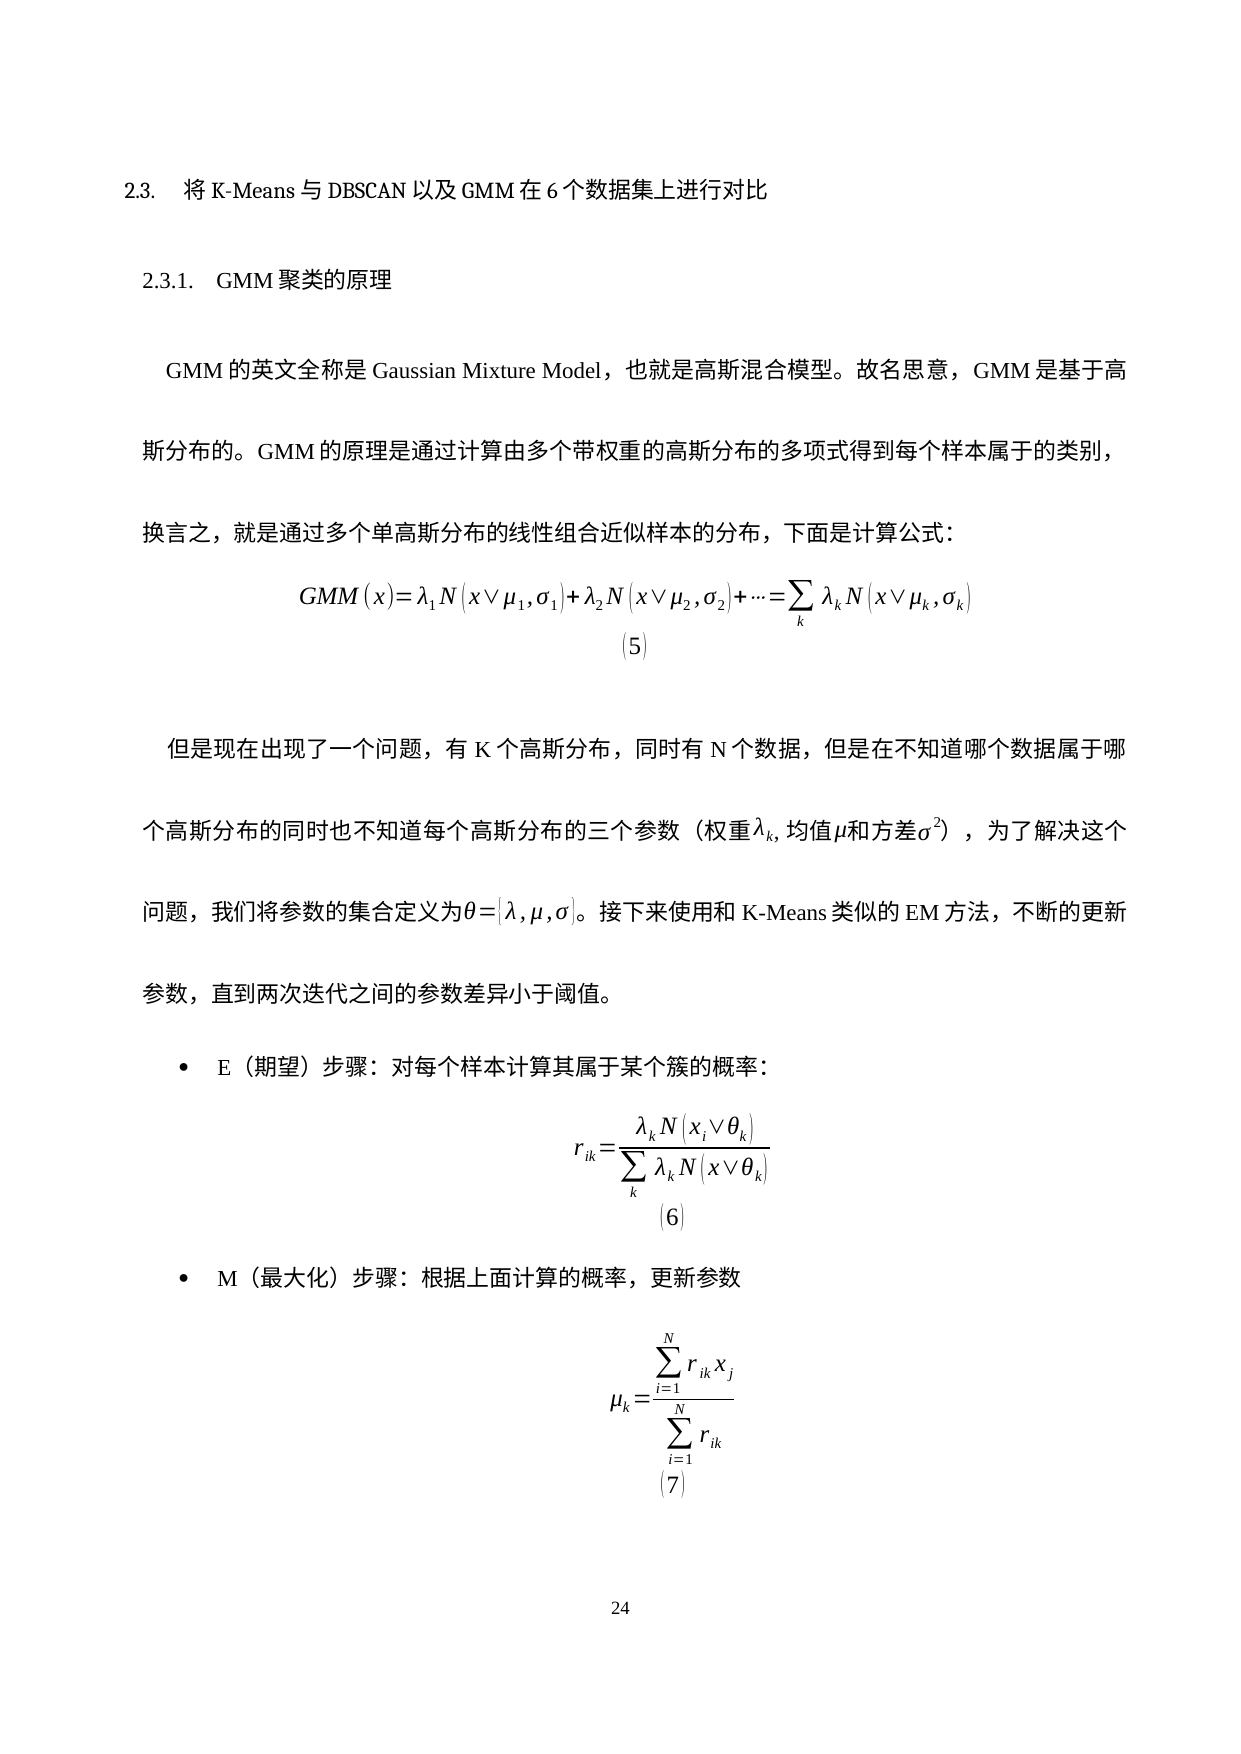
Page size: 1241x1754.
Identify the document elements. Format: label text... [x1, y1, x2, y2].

text GMM的英文全称是Gaussian Mixture Model，也就是高斯混合模型。故名思意，GMM是基于高斯分布的。GMM的原理是通过计算由多个带权重的高斯分布的多项式得到每个样本属于的类别，换言之，就是通过多个单高斯分布的线性组合近似样本的分布，下面是计算公式： [142, 336, 1128, 564]
text 但是现在出现了一个问题，有K个高斯分布，同时有N个数据，但是在不知道哪个数据属于哪个高斯分布的同时也不知道每个高斯分布的三个参数（权重, 均值和方差），为了解决这个问题，我们将参数的集合定义为。接下来使用和K-Means类似的EM方法，不断的更新参数，直到两次迭代之间的参数差异小于阈值。 [142, 715, 1128, 1025]
list M（最大化）步骤：根据上面计算的概率，更新参数 [179, 1244, 1128, 1309]
subtitle 将K-Means与DBSCAN以及GMM在6个数据集上进行对比 [124, 156, 1128, 221]
subtitle GMM聚类的原理 [142, 246, 1128, 311]
list E（期望）步骤：对每个样本计算其属于某个簇的概率： [179, 1033, 1128, 1098]
